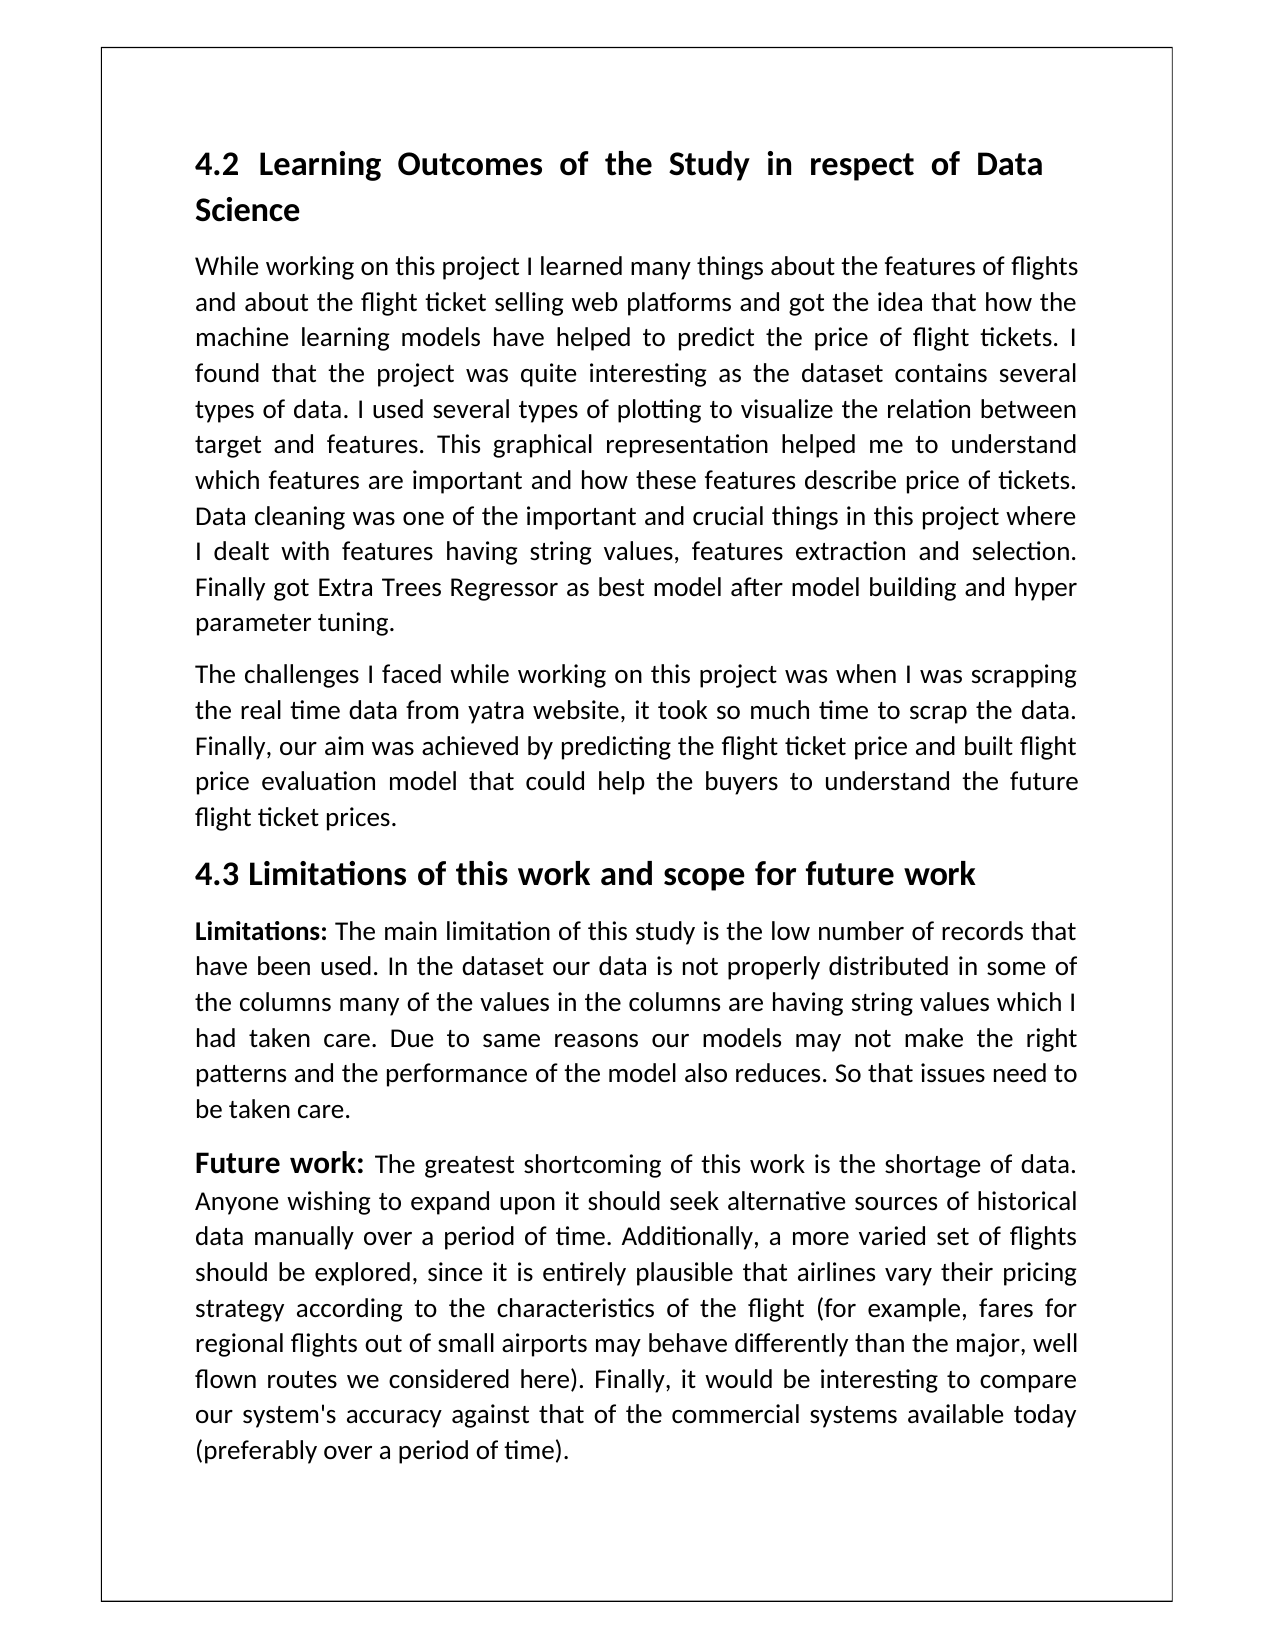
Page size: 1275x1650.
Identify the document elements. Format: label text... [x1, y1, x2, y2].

text While working on this project I learned many things about the features of flights and about the flight ticket selling web platforms and got the idea that how the machine learning models have helped to predict the price of flight tickets. I found that the project was quite interesting as the dataset contains several types of data. I used several types of plotting to visualize the relation between target and features. This graphical representation helped me to understand which features are important and how these features describe price of tickets. Data cleaning was one of the important and crucial things in this project where I dealt with features having string values, features extraction and selection. Finally got Extra Trees Regressor as best model after model building and hyper parameter tuning. [195, 249, 1078, 638]
text Future work: The greatest shortcoming of this work is the shortage of data. Anyone wishing to expand upon it should seek alternative sources of historical data manually over a period of time. Additionally, a more varied set of flights should be explored, since it is entirely plausible that airlines vary their pricing strategy according to the characteristics of the flight (for example, fares for regional flights out of small airports may behave differently than the major, well flown routes we considered here). Finally, it would be interesting to compare our system's accuracy against that of the commercial systems available today (preferably over a period of time). [195, 1143, 1079, 1466]
text Limitations: The main limitation of this study is the low number of records that have been used. In the dataset our data is not properly distributed in some of the columns many of the values in the columns are having string values which I had taken care. Due to same reasons our models may not make the right patterns and the performance of the model also reduces. So that issues need to be taken care. [195, 914, 1079, 1125]
subtitle Learning Outcomes of the Study in respect of Data Science [195, 142, 1079, 230]
text The challenges I faced while working on this project was when I was scrapping the real time data from yatra website, it took so much time to scrap the data. Finally, our aim was achieved by predicting the flight ticket price and built flight price evaluation model that could help the buyers to understand the future flight ticket prices. [195, 657, 1079, 833]
subtitle Limitations of this work and scope for future work [195, 852, 1158, 894]
